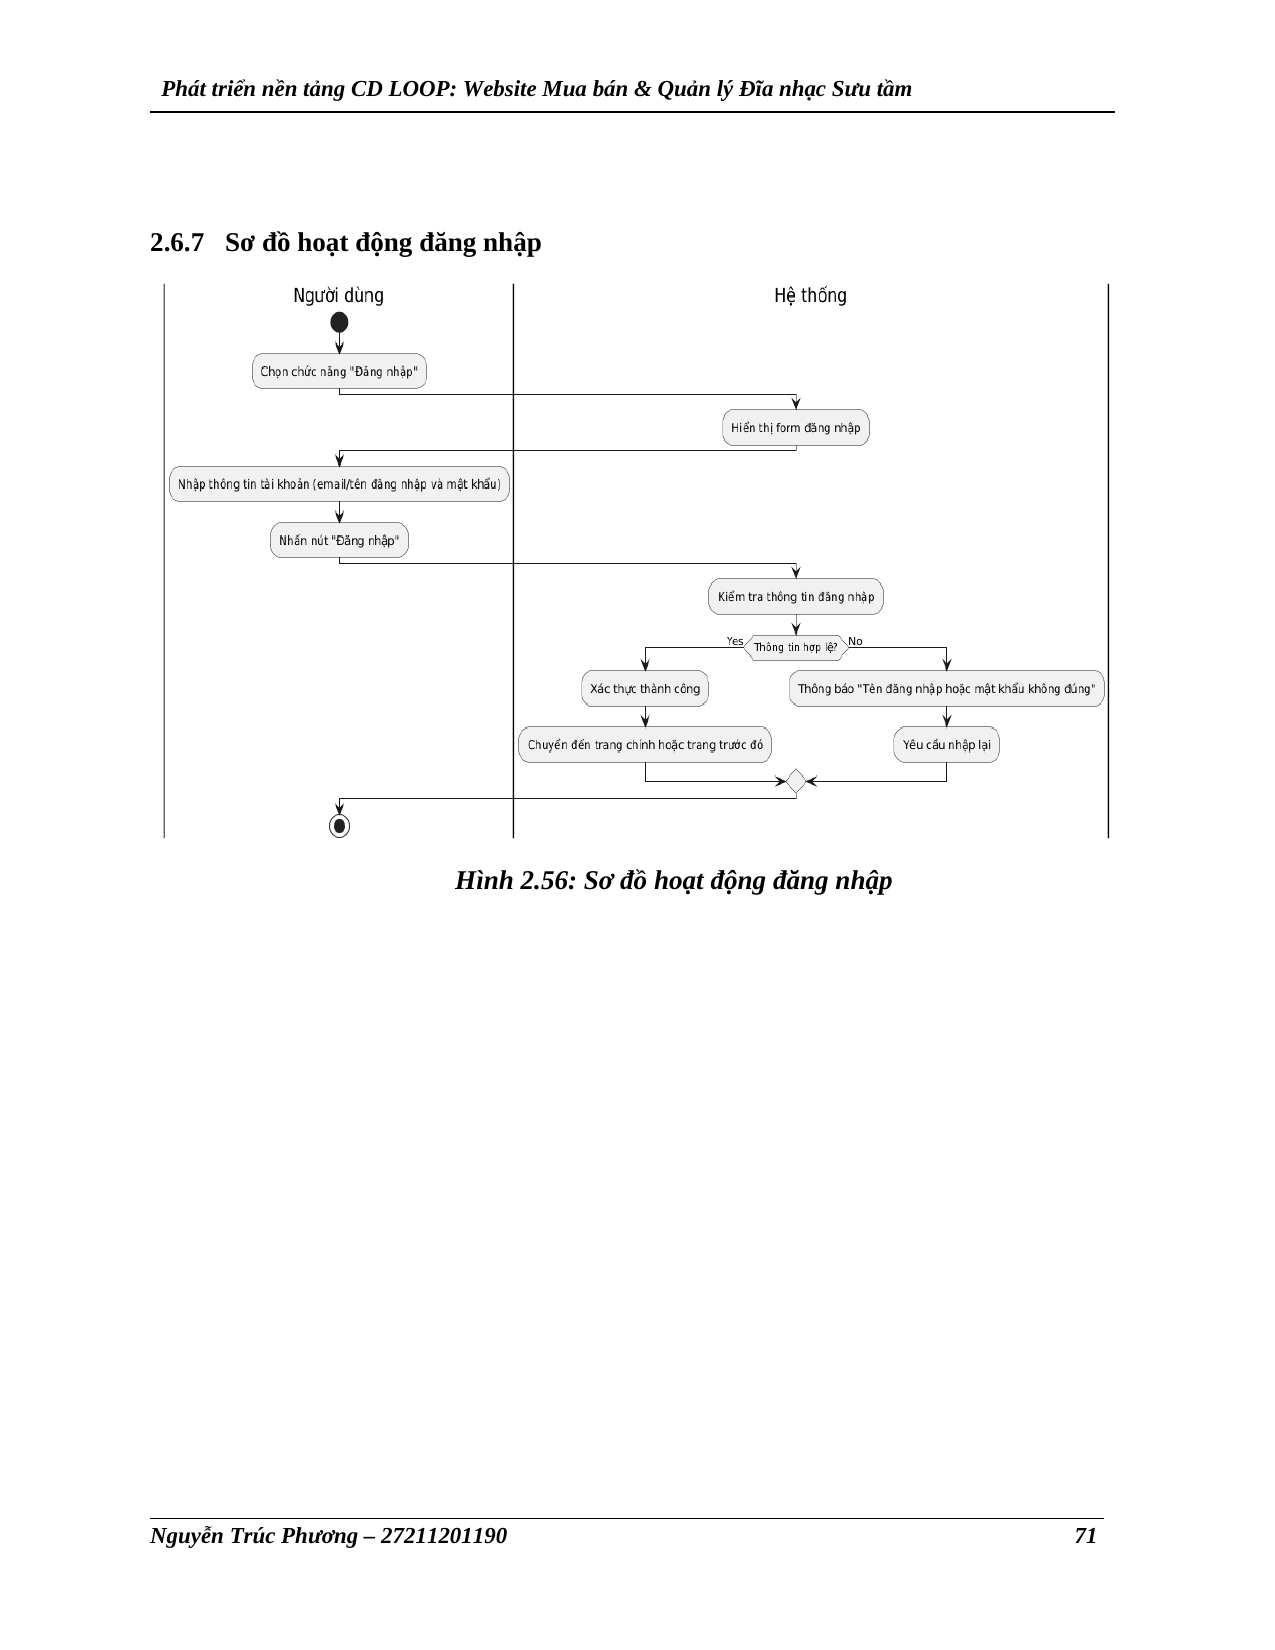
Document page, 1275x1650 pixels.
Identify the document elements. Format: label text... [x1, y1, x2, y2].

text Hình 2.56: Sơ đồ hoạt động đăng nhập [150, 864, 1125, 895]
picture [150, 272, 1124, 849]
subtitle 2.6.7 Sơ đồ hoạt động đăng nhập [150, 226, 1125, 257]
